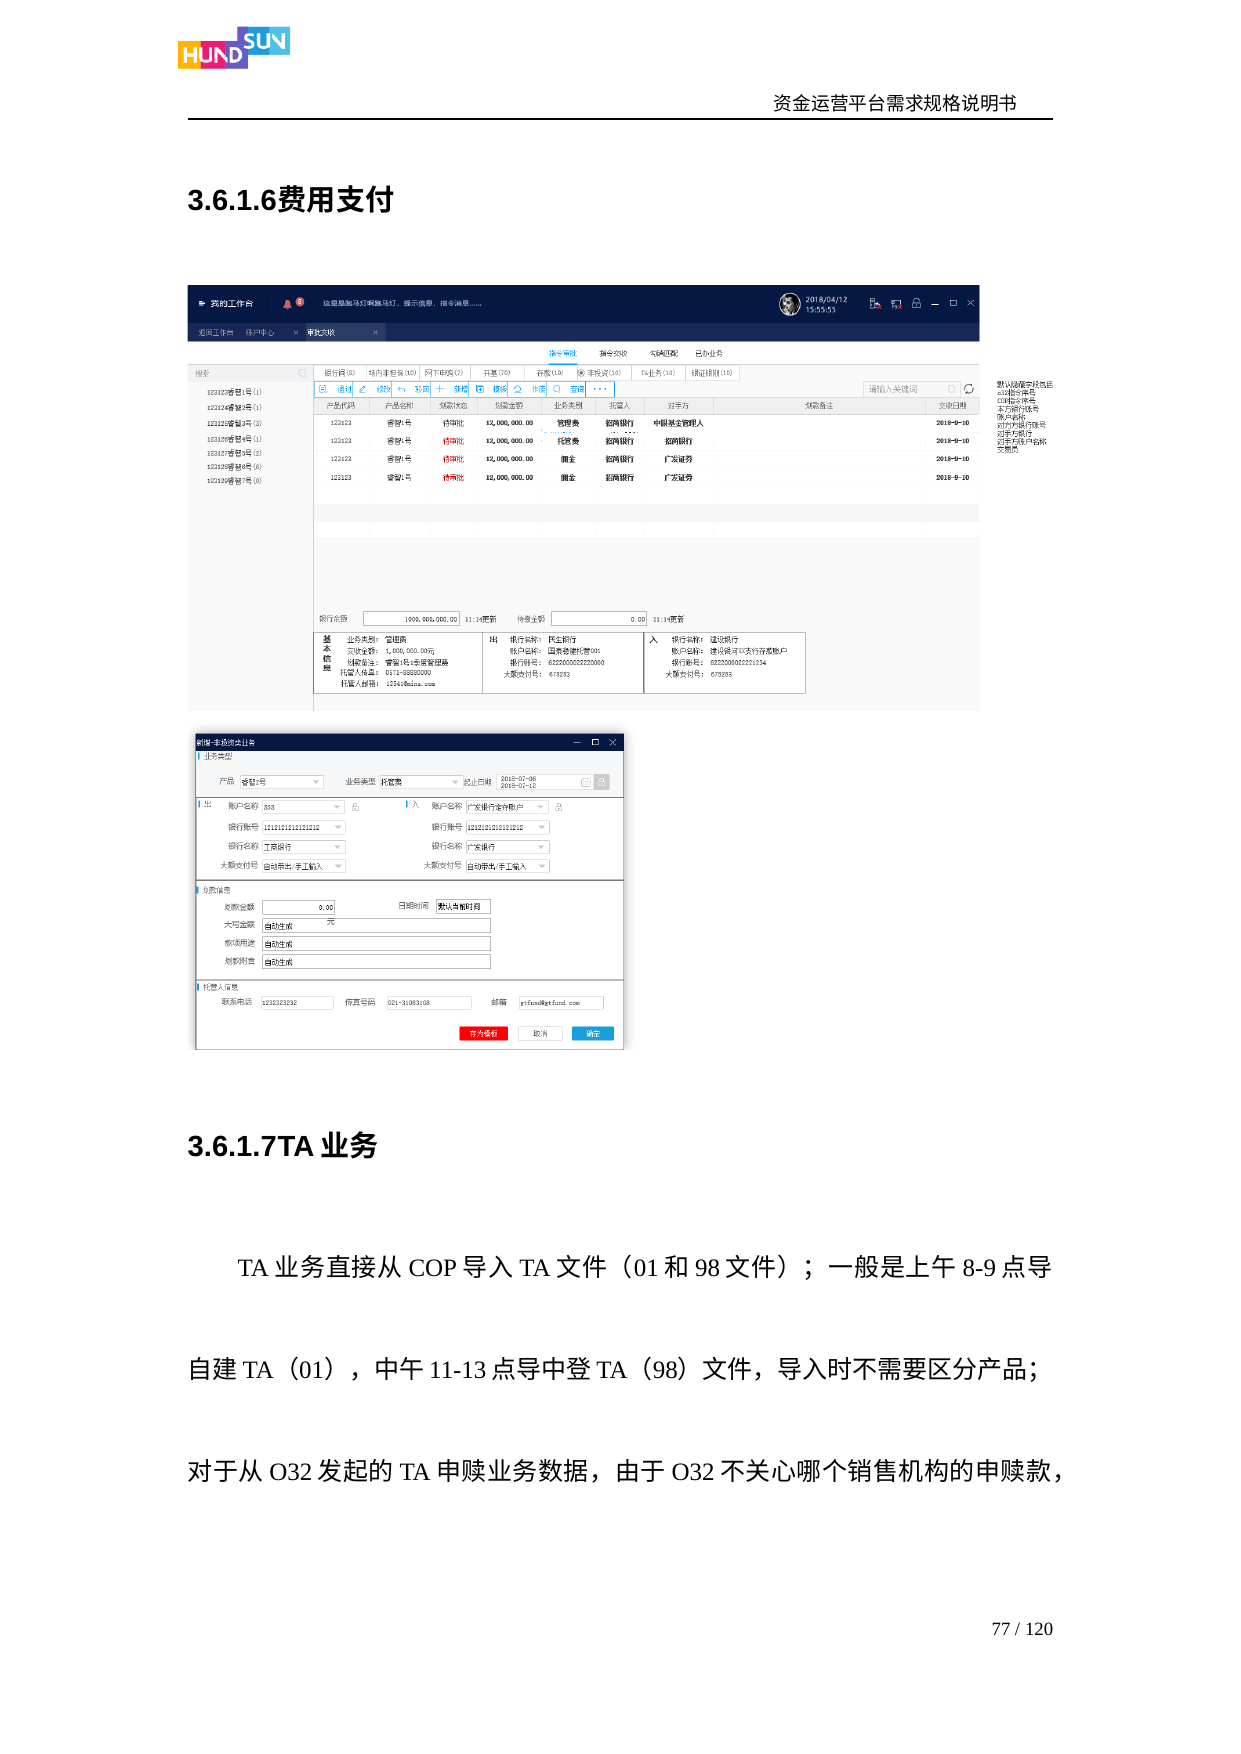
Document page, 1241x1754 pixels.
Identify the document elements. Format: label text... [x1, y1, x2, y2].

picture [177, 26, 291, 69]
subtitle TA业务 [187, 1110, 1053, 1178]
picture [187, 285, 1053, 1050]
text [187, 1232, 1053, 1504]
subtitle 费用支付 [187, 164, 1053, 232]
